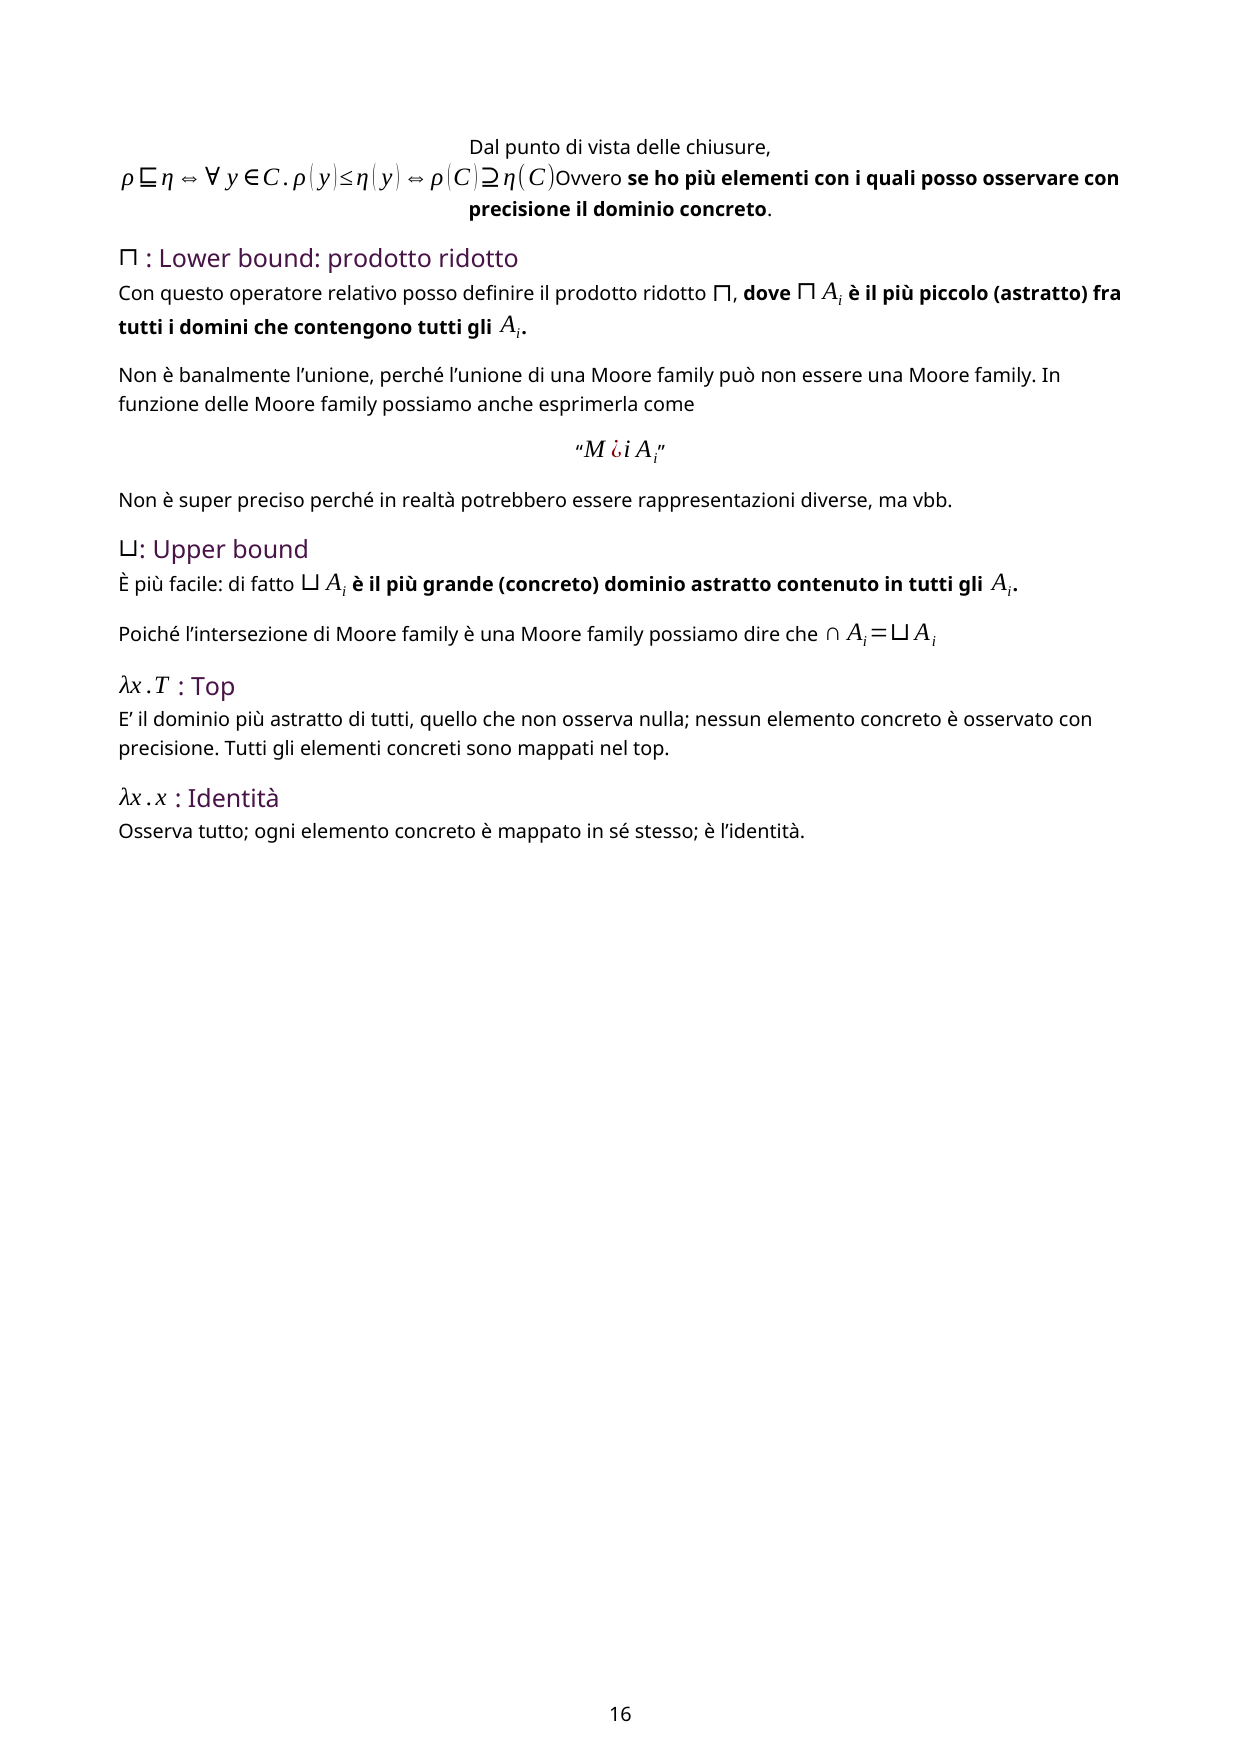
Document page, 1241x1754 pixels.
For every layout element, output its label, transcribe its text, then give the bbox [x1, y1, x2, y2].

text È più facile: di fatto è il più grande (concreto) dominio astratto contenuto in tutti gli . [118, 568, 1122, 600]
text Osserva tutto; ogni elemento concreto è mappato in sé stesso; è l’identità. [118, 817, 1122, 844]
subtitle : Identità [118, 780, 1122, 814]
subtitle : Lower bound: prodotto ridotto [118, 241, 1122, 275]
text Non è banalmente l’unione, perché l’unione di una Moore family può non essere una Moore family. In funzione delle Moore family possiamo anche esprimerla come [118, 361, 1122, 417]
text Con questo operatore relativo posso definire il prodotto ridotto , dove è il più piccolo (astratto) fra tutti i domini che contengono tutti gli . [118, 277, 1122, 342]
text “” [118, 436, 1122, 467]
subtitle : Upper bound [118, 532, 1122, 566]
text Non è super preciso perché in realtà potrebbero essere rappresentazioni diverse, ma vbb. [118, 486, 1122, 513]
text Poiché l’intersezione di Moore family è una Moore family possiamo dire che [118, 618, 1122, 650]
subtitle : Top [118, 669, 1122, 703]
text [118, 133, 1122, 222]
text E’ il dominio più astratto di tutti, quello che non osserva nulla; nessun elemento concreto è osservato con precisione. Tutti gli elementi concreti sono mappati nel top. [118, 705, 1122, 761]
